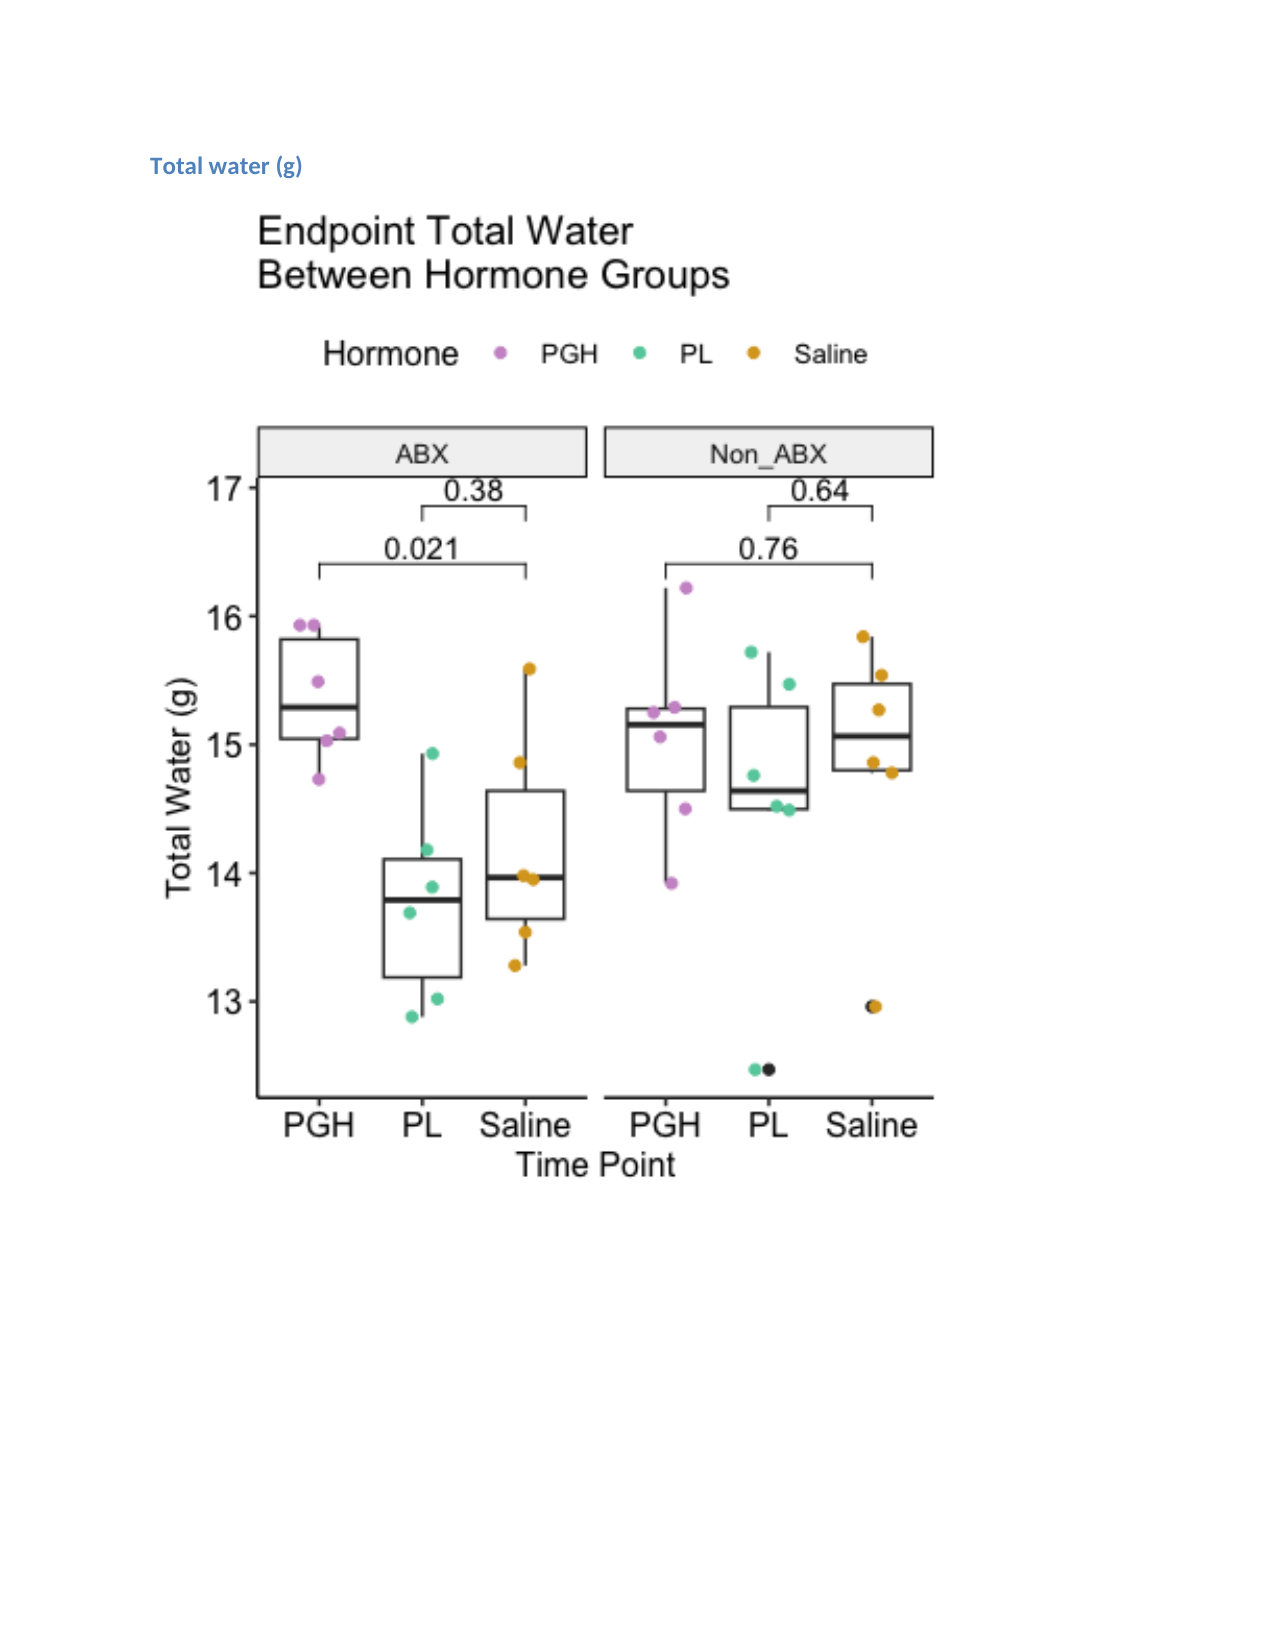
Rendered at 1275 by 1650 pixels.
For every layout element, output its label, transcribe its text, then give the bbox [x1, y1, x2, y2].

subtitle Total water (g) [150, 150, 1125, 181]
picture [150, 199, 951, 1200]
